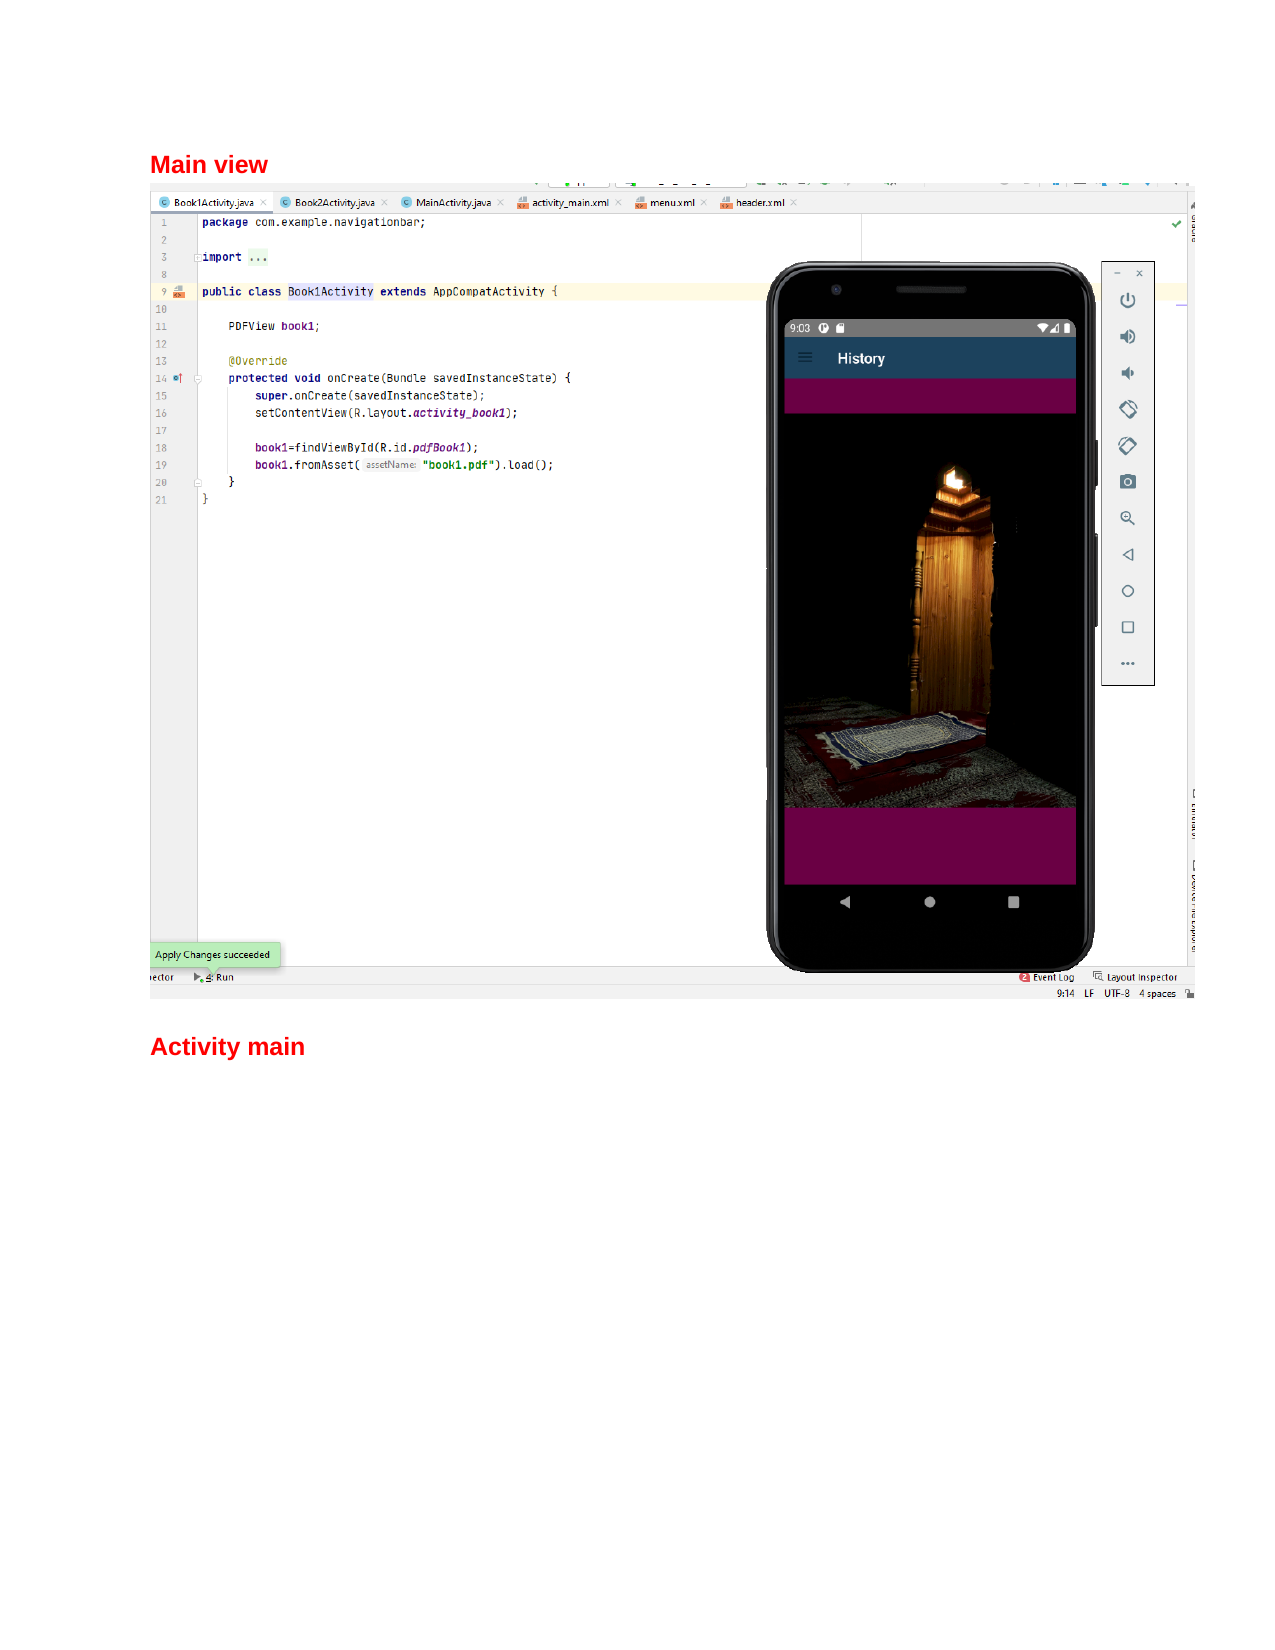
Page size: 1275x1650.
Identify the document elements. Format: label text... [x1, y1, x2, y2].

text Main view [150, 150, 1125, 179]
text Activity main [150, 1032, 1125, 1061]
picture [150, 183, 1195, 999]
